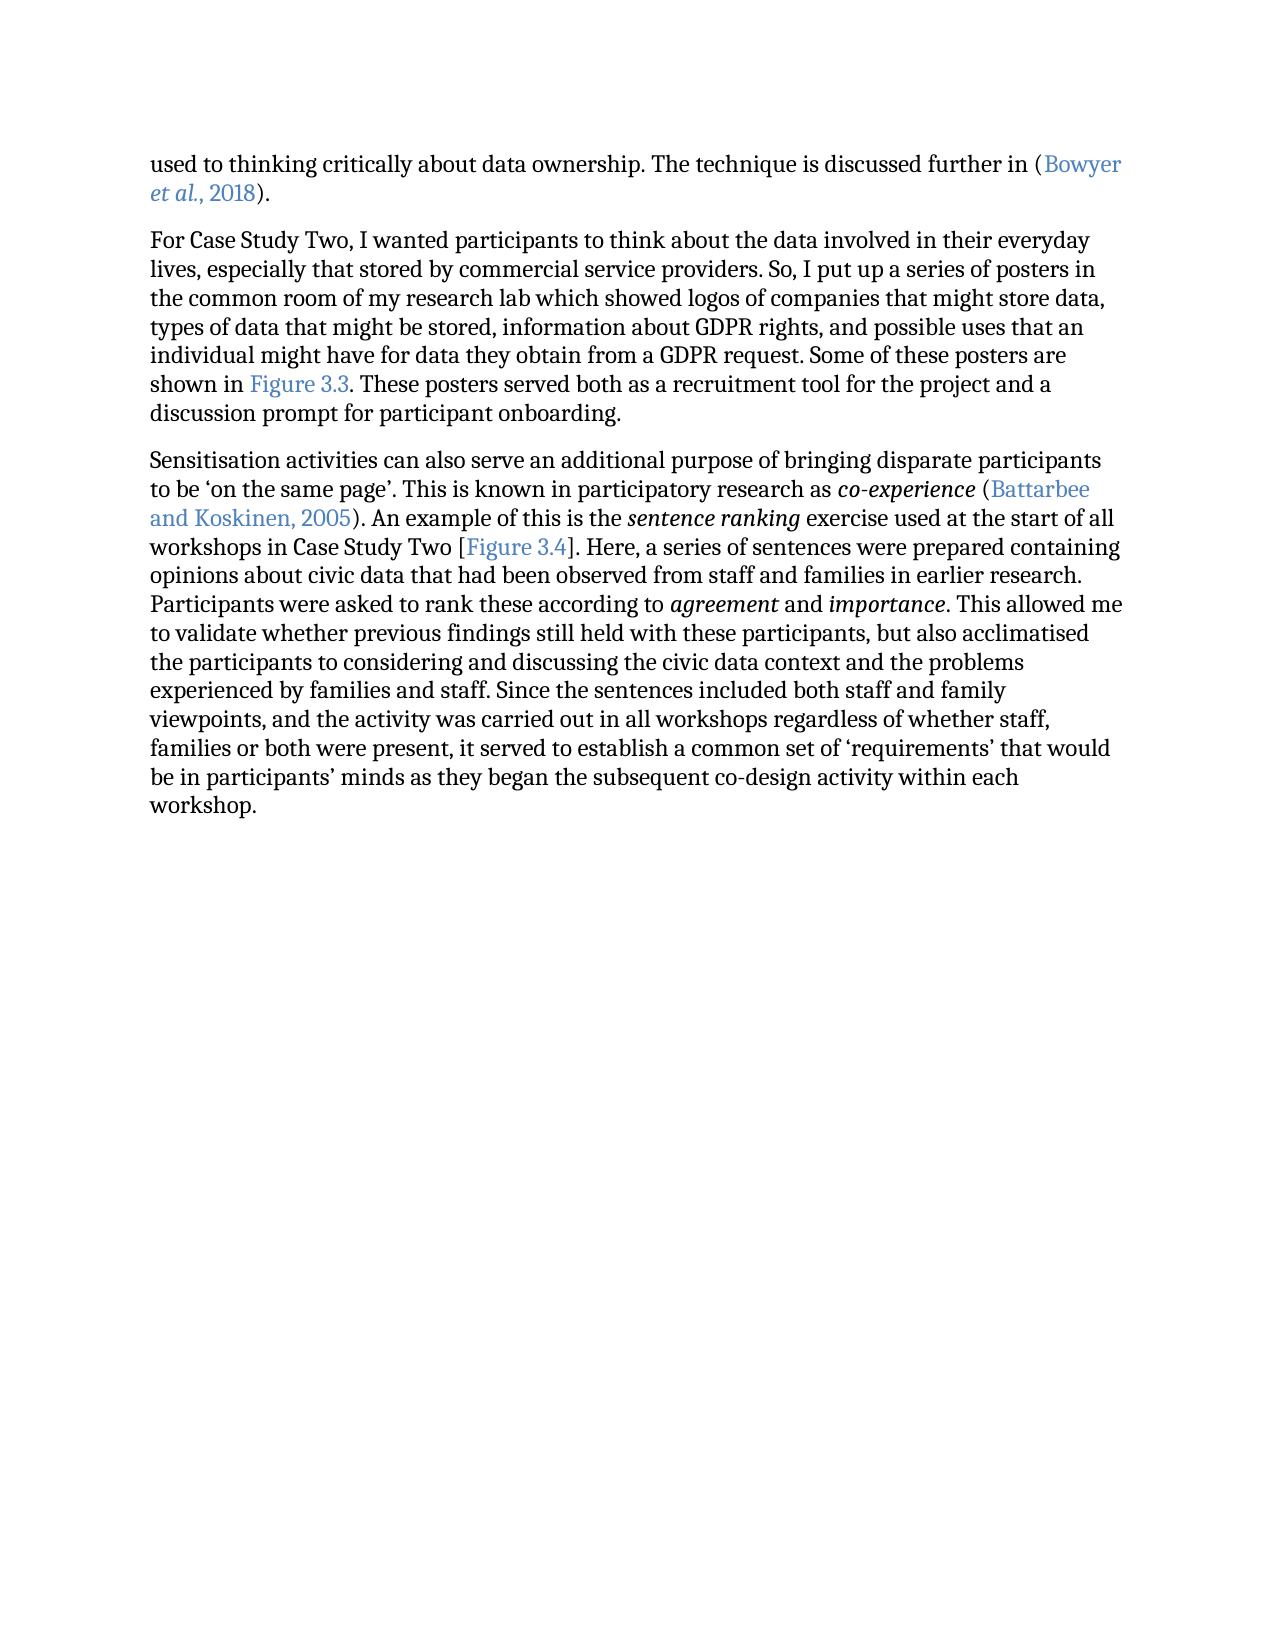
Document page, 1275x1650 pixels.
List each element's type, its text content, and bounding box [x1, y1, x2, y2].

text For Case Study Two, I wanted participants to think about the data involved in their everyday lives, especially that stored by commercial service providers. So, I put up a series of posters in the common room of my research lab which showed logos of companies that might store data, types of data that might be stored, information about GDPR rights, and possible uses that an individual might have for data they obtain from a GDPR request. Some of these posters are shown in Figure 3.3. These posters served both as a recruitment tool for the project and a discussion prompt for participant onboarding. [150, 226, 1125, 427]
text Sensitisation activities can also serve an additional purpose of bringing disparate participants to be ‘on the same page’. This is known in participatory research as co-experience (Battarbee and Koskinen, 2005). An example of this is the sentence ranking exercise used at the start of all workshops in Case Study Two [Figure 3.4]. Here, a series of sentences were prepared containing opinions about civic data that had been observed from staff and families in earlier research. Participants were asked to rank these according to agreement and importance. This allowed me to validate whether previous findings still held with these participants, but also acclimatised the participants to considering and discussing the civic data context and the problems experienced by families and staff. Since the sentences included both staff and family viewpoints, and the activity was carried out in all workshops regardless of whether staff, families or both were present, it served to establish a common set of ‘requirements’ that would be in participants’ minds as they began the subsequent co-design activity within each workshop. [150, 446, 1125, 820]
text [150, 150, 1125, 207]
